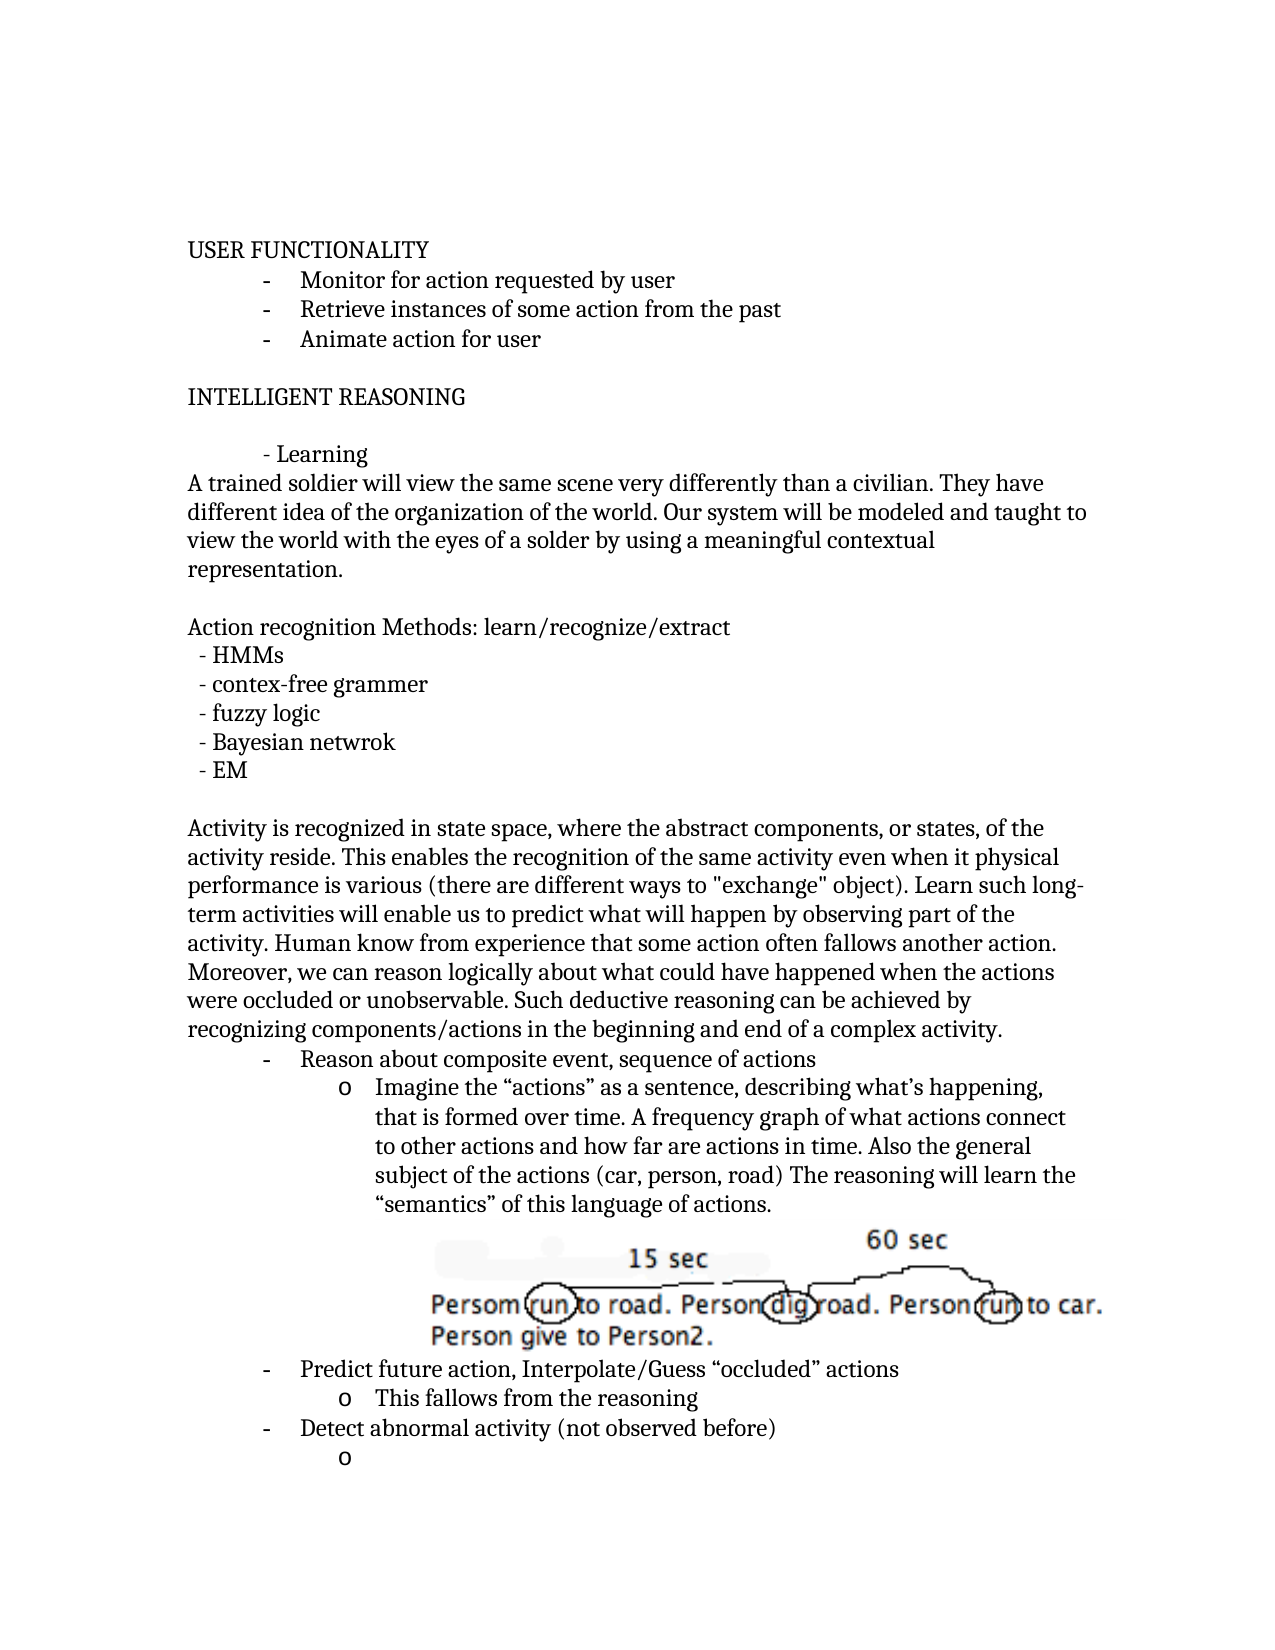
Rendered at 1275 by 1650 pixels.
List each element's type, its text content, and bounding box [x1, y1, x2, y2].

text - EM [187, 756, 1087, 785]
list Retrieve instances of some action from the past [262, 294, 1087, 324]
list This fallows from the reasoning [337, 1383, 1087, 1413]
text - contex-free grammer [187, 670, 1087, 699]
list Monitor for action requested by user [262, 265, 1087, 294]
text - fuzzy logic [187, 699, 1087, 727]
list Predict future action, Interpolate/Guess “occluded” actions [262, 1354, 1087, 1383]
text Action recognition Methods: learn/recognize/extract [187, 612, 1087, 641]
text INTELLIGENT REASONING [187, 382, 1087, 411]
text USER FUNCTIONALITY [187, 236, 1087, 265]
text - Bayesian netwrok [187, 727, 1087, 756]
text Activity is recognized in state space, where the abstract components, or states, of the activity reside. This enables the recognition of the same activity even when it physical performance is various (there are different ways to "exchange" object). Learn such long-term activities will enable us to predict what will happen by observing part of the activity. Human know from experience that some action often fallows another action. Moreover, we can reason logically about what could have happened when the actions were occluded or unobservable. Such deductive reasoning can be achieved by recognizing components/actions in the beginning and end of a complex activity. [187, 814, 1087, 1044]
list Reason about composite event, sequence of actions [262, 1044, 1087, 1073]
list Detect abnormal activity (not observed before) [262, 1413, 1087, 1443]
text A trained soldier will view the same scene very differently than a civilian. They have different idea of the organization of the world. Our system will be modeled and taught to view the world with the eyes of a solder by using a meaningful contextual representation. [187, 469, 1087, 584]
picture [375, 1218, 1127, 1354]
text - HMMs [187, 641, 1087, 670]
text - Learning [187, 440, 1087, 469]
list Animate action for user [262, 324, 1087, 354]
